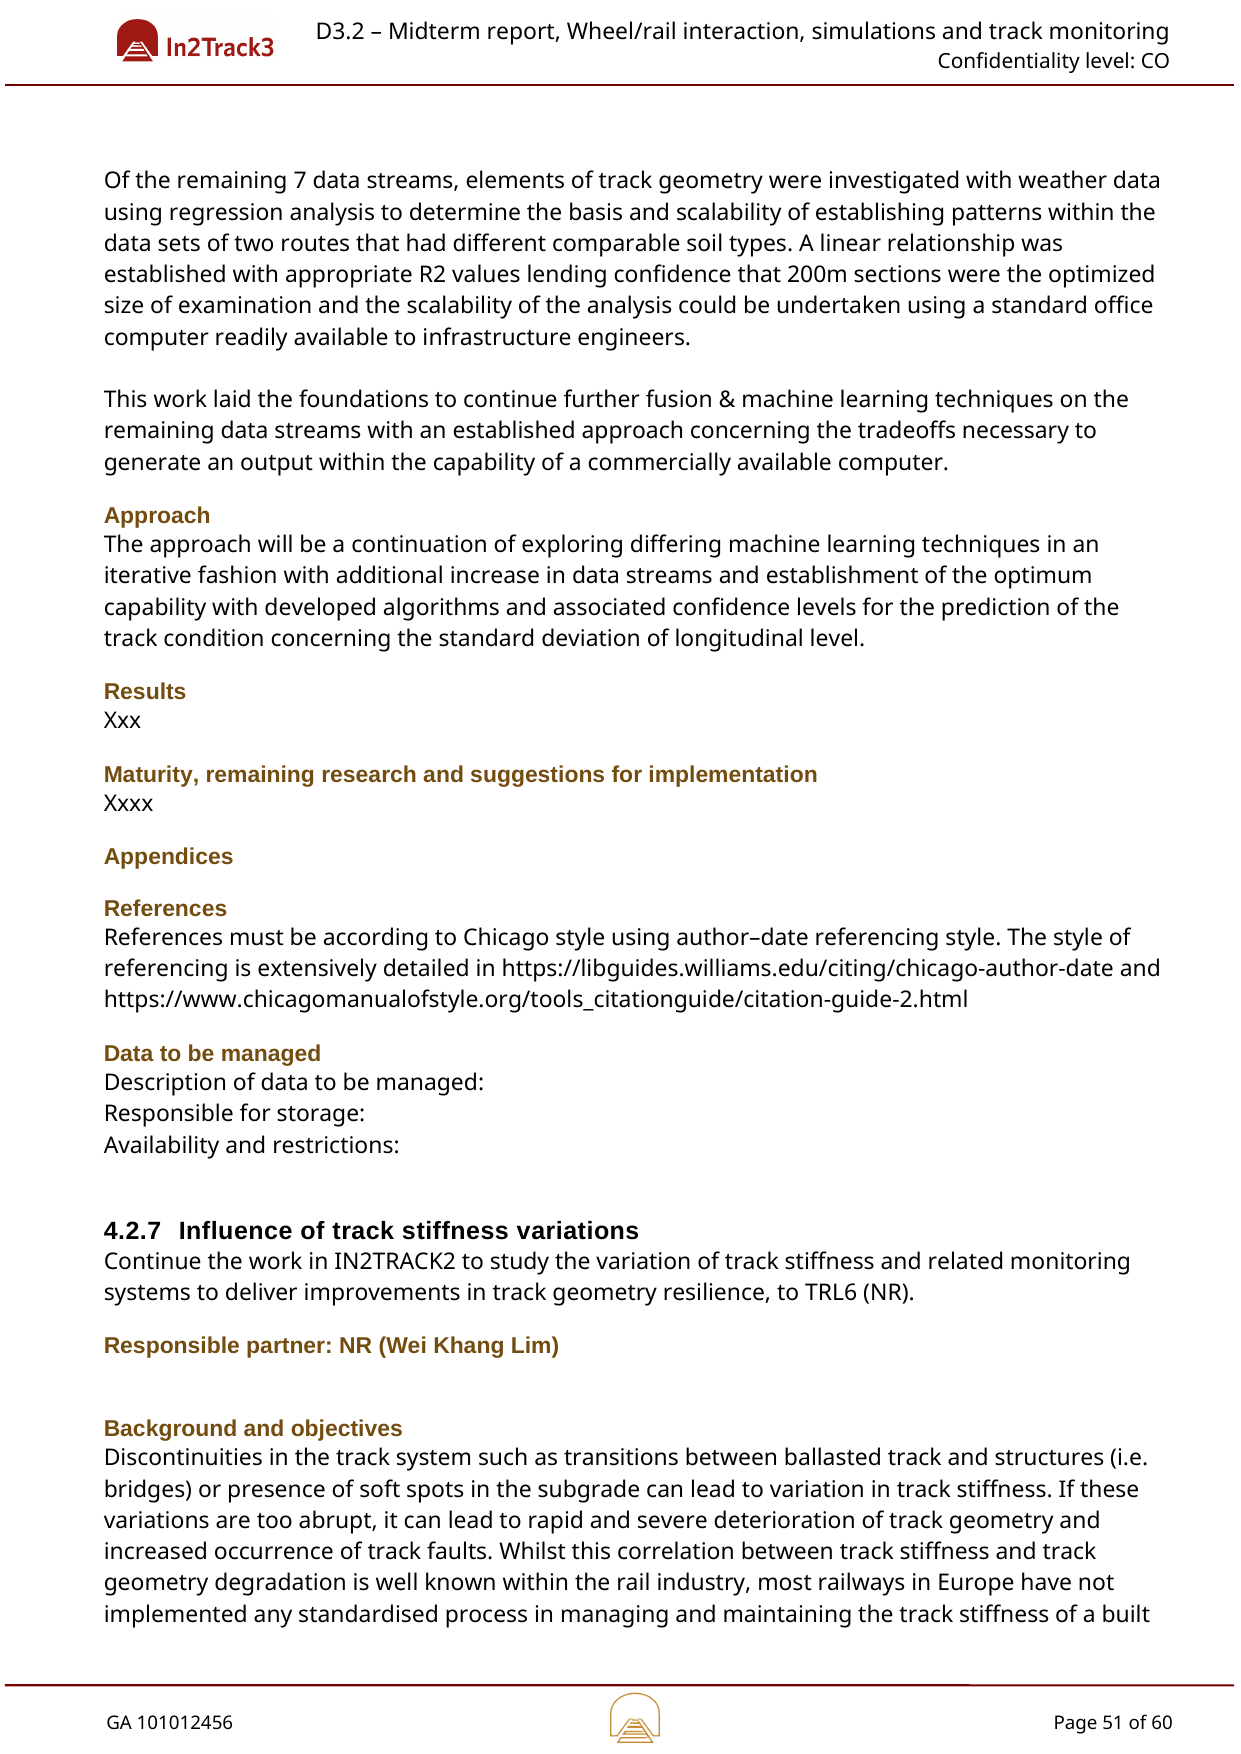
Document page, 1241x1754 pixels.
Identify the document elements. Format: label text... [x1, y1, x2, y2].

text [103, 1441, 1167, 1629]
text Xxx [103, 704, 1167, 736]
text References must be according to Chicago style using author–date referencing style. The style of referencing is extensively detailed in https://libguides.williams.edu/citing/chicago-author-date and https://www.chicagomanualofstyle.org/tools_citationguide/citation-guide-2.html [103, 921, 1167, 1015]
subtitle Data to be managed [103, 1040, 1167, 1066]
subtitle Responsible partner: NR (Wei Khang Lim) [103, 1332, 1167, 1359]
subtitle Appendices [103, 843, 1167, 869]
text Availability and restrictions: [103, 1128, 1167, 1160]
text Continue the work in IN2TRACK2 to study the variation of track stiffness and related monitoring systems to deliver improvements in track geometry resilience, to TRL6 (NR). [103, 1245, 1167, 1307]
subtitle References [103, 894, 1167, 921]
subtitle Results [103, 678, 1167, 704]
text Xxxx [103, 787, 1167, 818]
text The approach will be a continuation of exploring differing machine learning techniques in an iterative fashion with additional increase in data streams and establishment of the optimum capability with developed algorithms and associated confidence levels for the prediction of the track condition concerning the standard deviation of longitudinal level. [103, 528, 1167, 653]
text Of the remaining 7 data streams, elements of track geometry were investigated with weather data using regression analysis to determine the basis and scalability of establishing patterns within the data sets of two routes that had different comparable soil types. A linear relationship was established with appropriate R2 values lending confidence that 200m sections were the optimized size of examination and the scalability of the analysis could be undertaken using a standard office computer readily available to infrastructure engineers. [103, 164, 1167, 352]
subtitle Influence of track stiffness variations [103, 1216, 1167, 1245]
text Responsible for storage: [103, 1097, 1167, 1128]
subtitle Background and objectives [103, 1415, 1167, 1441]
text Description of data to be managed: [103, 1066, 1167, 1097]
text This work laid the foundations to continue further fusion & machine learning techniques on the remaining data streams with an established approach concerning the tradeoffs necessary to generate an output within the capability of a commercially available computer. [103, 383, 1167, 477]
subtitle Approach [103, 502, 1167, 528]
subtitle Maturity, remaining research and suggestions for implementation [103, 761, 1167, 787]
picture [114, 14, 276, 65]
